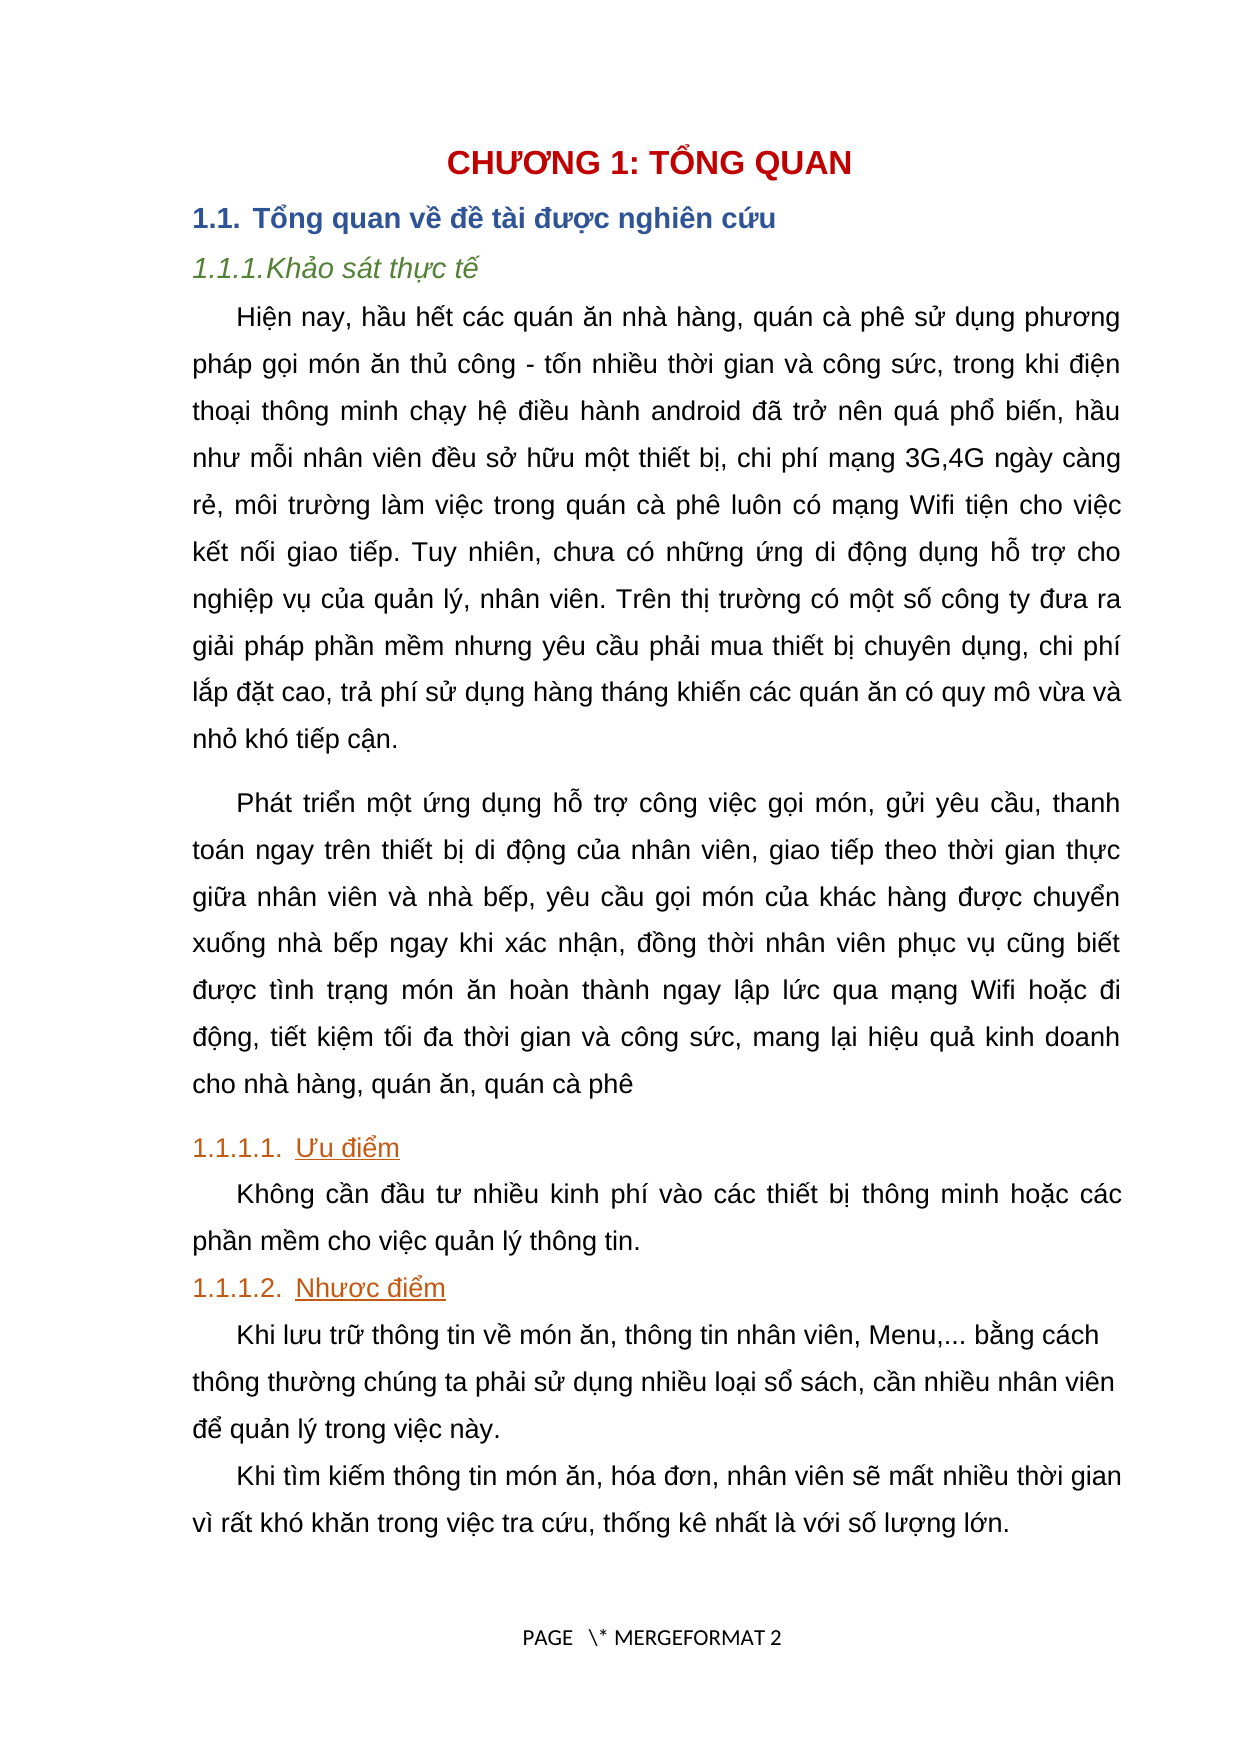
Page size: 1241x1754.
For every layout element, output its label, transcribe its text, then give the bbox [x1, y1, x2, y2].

subtitle Nhược điểm [192, 1272, 1122, 1303]
text Hiện nay, hầu hết các quán ăn nhà hàng, quán cà phê sử dụng phương pháp gọi món ăn thủ công - tốn nhiều thời gian và công sức, trong khi điện thoại thông minh chạy hệ điều hành android đã trở nên quá phổ biến, hầu như mỗi nhân viên đều sở hữu một thiết bị, chi phí mạng 3G,4G ngày càng rẻ, môi trường làm việc trong quán cà phê luôn có mạng Wifi tiện cho việc kết nối giao tiếp. Tuy nhiên, chưa có những ứng di động dụng hỗ trợ cho nghiệp vụ của quản lý, nhân viên. Trên thị trường có một số công ty đưa ra giải pháp phần mềm nhưng yêu cầu phải mua thiết bị chuyên dụng, chi phí lắp đặt cao, trả phí sử dụng hàng tháng khiến các quán ăn có quy mô vừa và nhỏ khó tiếp cận. [192, 301, 1122, 754]
text Khi tìm kiếm thông tin món ăn, hóa đơn, nhân viên sẽ mất nhiều thời gian vì rất khó khăn trong việc tra cứu, thống kê nhất là với số lượng lớn. [192, 1460, 1122, 1538]
subtitle Khảo sát thực tế [192, 251, 1122, 284]
text Không cần đầu tư nhiều kinh phí vào các thiết bị thông minh hoặc các phần mềm cho việc quản lý thông tin. [192, 1178, 1122, 1257]
text Khi lưu trữ thông tin về món ăn, thông tin nhân viên, Menu,... bằng cách thông thường chúng ta phải sử dụng nhiều loại sổ sách, cần nhiều nhân viên để quản lý trong việc này. [192, 1319, 1122, 1444]
text Phát triển một ứng dụng hỗ trợ công việc gọi món, gửi yêu cầu, thanh toán ngay trên thiết bị di động của nhân viên, giao tiếp theo thời gian thực giữa nhân viên và nhà bếp, yêu cầu gọi món của khác hàng được chuyển xuống nhà bếp ngay khi xác nhận, đồng thời nhân viên phục vụ cũng biết được tình trạng món ăn hoàn thành ngay lập lức qua mạng Wifi hoặc đi động, tiết kiệm tối đa thời gian và công sức, mang lại hiệu quả kinh doanh cho nhà hàng, quán ăn, quán cà phê [192, 787, 1122, 1099]
subtitle Tổng quan về đề tài được nghiên cứu [192, 201, 1122, 234]
subtitle Ưu điểm [192, 1132, 1122, 1163]
subtitle CHƯƠNG 1: TỔNG QUAN [177, 143, 1122, 182]
